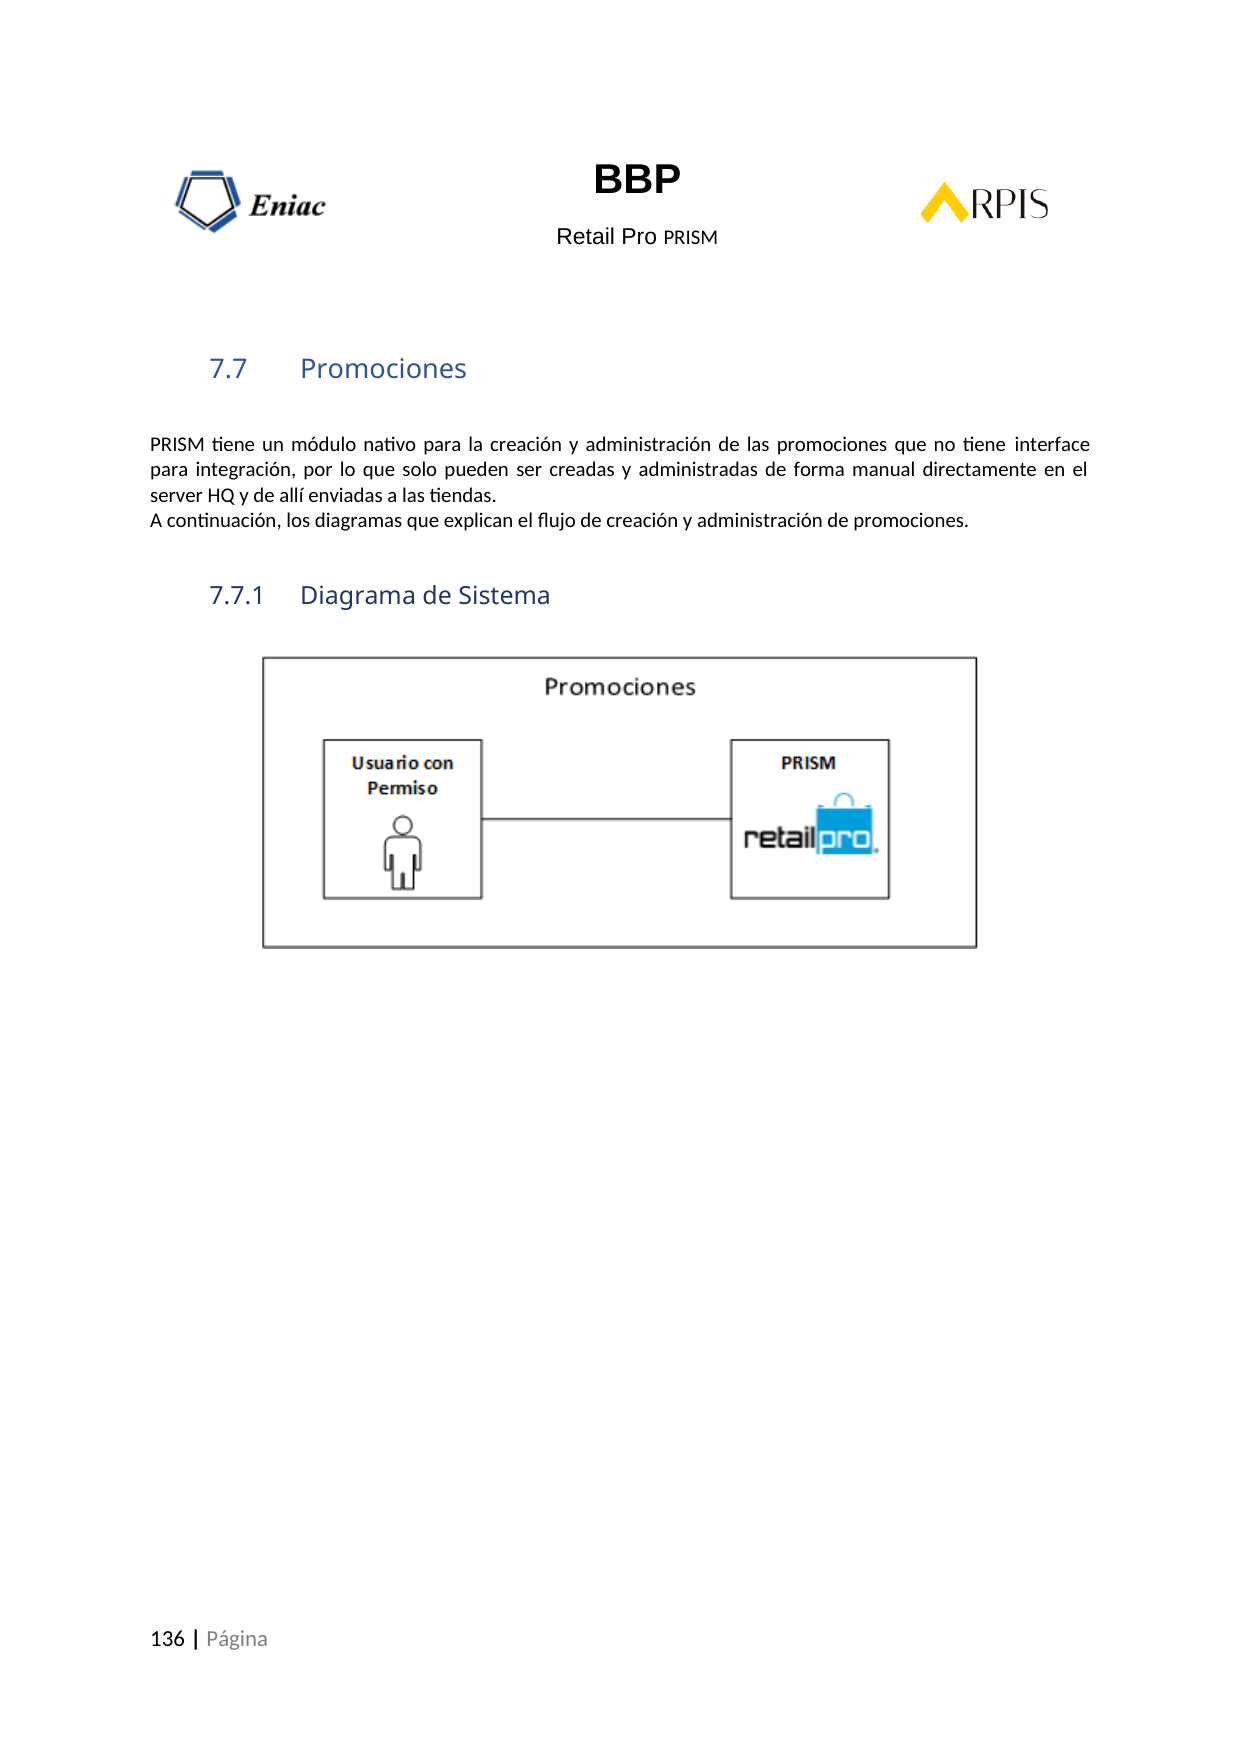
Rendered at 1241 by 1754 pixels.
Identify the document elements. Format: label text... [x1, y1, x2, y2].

picture [261, 656, 979, 949]
picture [920, 180, 1048, 225]
text PRISM tiene un módulo nativo para la creación y administración de las promociones que no tiene interface para integración, por lo que solo pueden ser creadas y administradas de forma manual directamente en el server HQ y de allí enviadas a las tiendas. [150, 431, 1090, 507]
subtitle Promociones [209, 350, 1090, 387]
subtitle Diagrama de Sistema [209, 578, 1090, 612]
text A continuación, los diagramas que explican el flujo de creación y administración de promociones. [150, 507, 1090, 533]
picture [172, 164, 331, 240]
